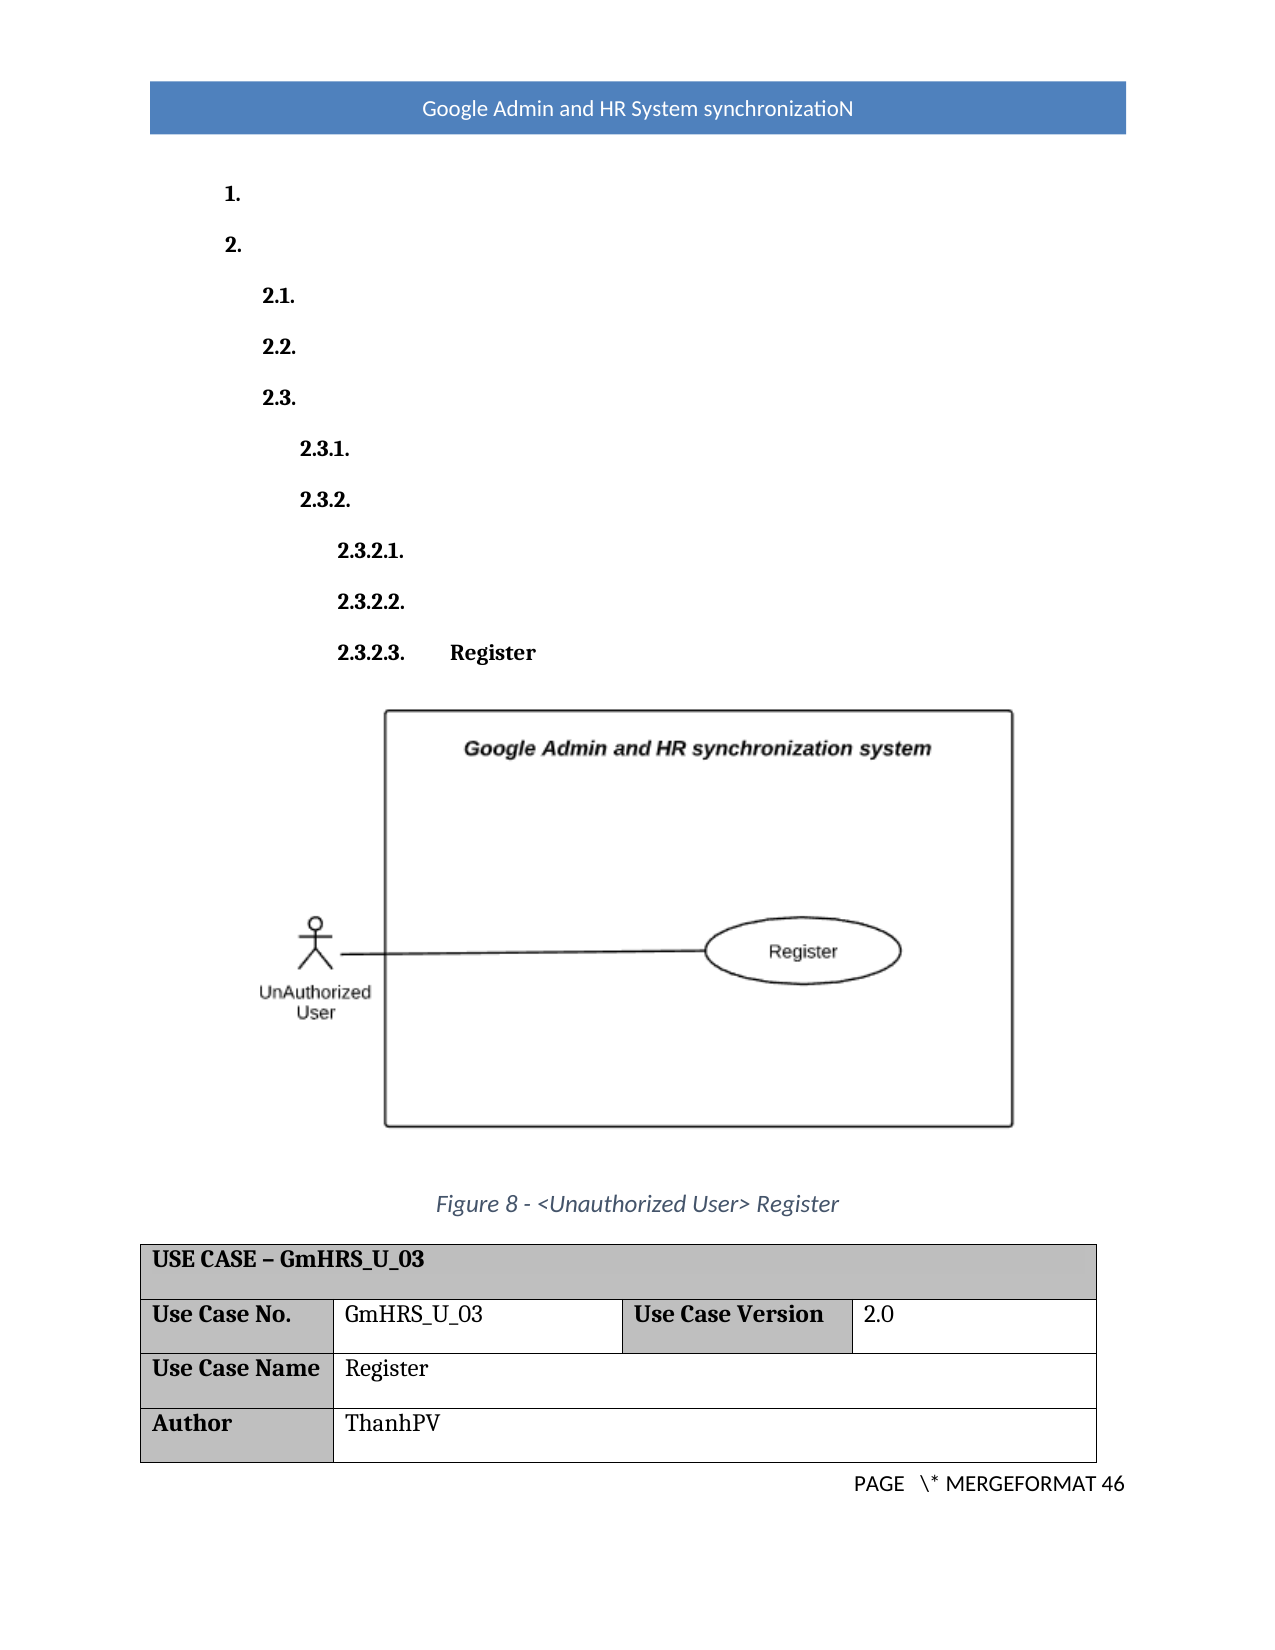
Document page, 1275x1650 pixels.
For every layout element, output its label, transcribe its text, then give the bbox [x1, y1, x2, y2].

table_cell Register [334, 1354, 1096, 1408]
table_cell Use Case Name [141, 1354, 333, 1408]
table_cell Use Case Version [623, 1300, 852, 1353]
text Figure 8 - <Unauthorized User> Register [150, 1188, 1125, 1219]
table_cell Author [141, 1409, 333, 1462]
picture [234, 691, 1041, 1156]
table_cell ThanhPV [334, 1409, 1096, 1462]
table_cell GmHRS_U_03 [334, 1300, 622, 1353]
subtitle Register [337, 640, 1125, 666]
table_cell Use Case No. [141, 1300, 333, 1353]
table_header USE CASE – GmHRS_U_03 [141, 1245, 1096, 1299]
table_cell 2.0 [853, 1300, 1096, 1353]
